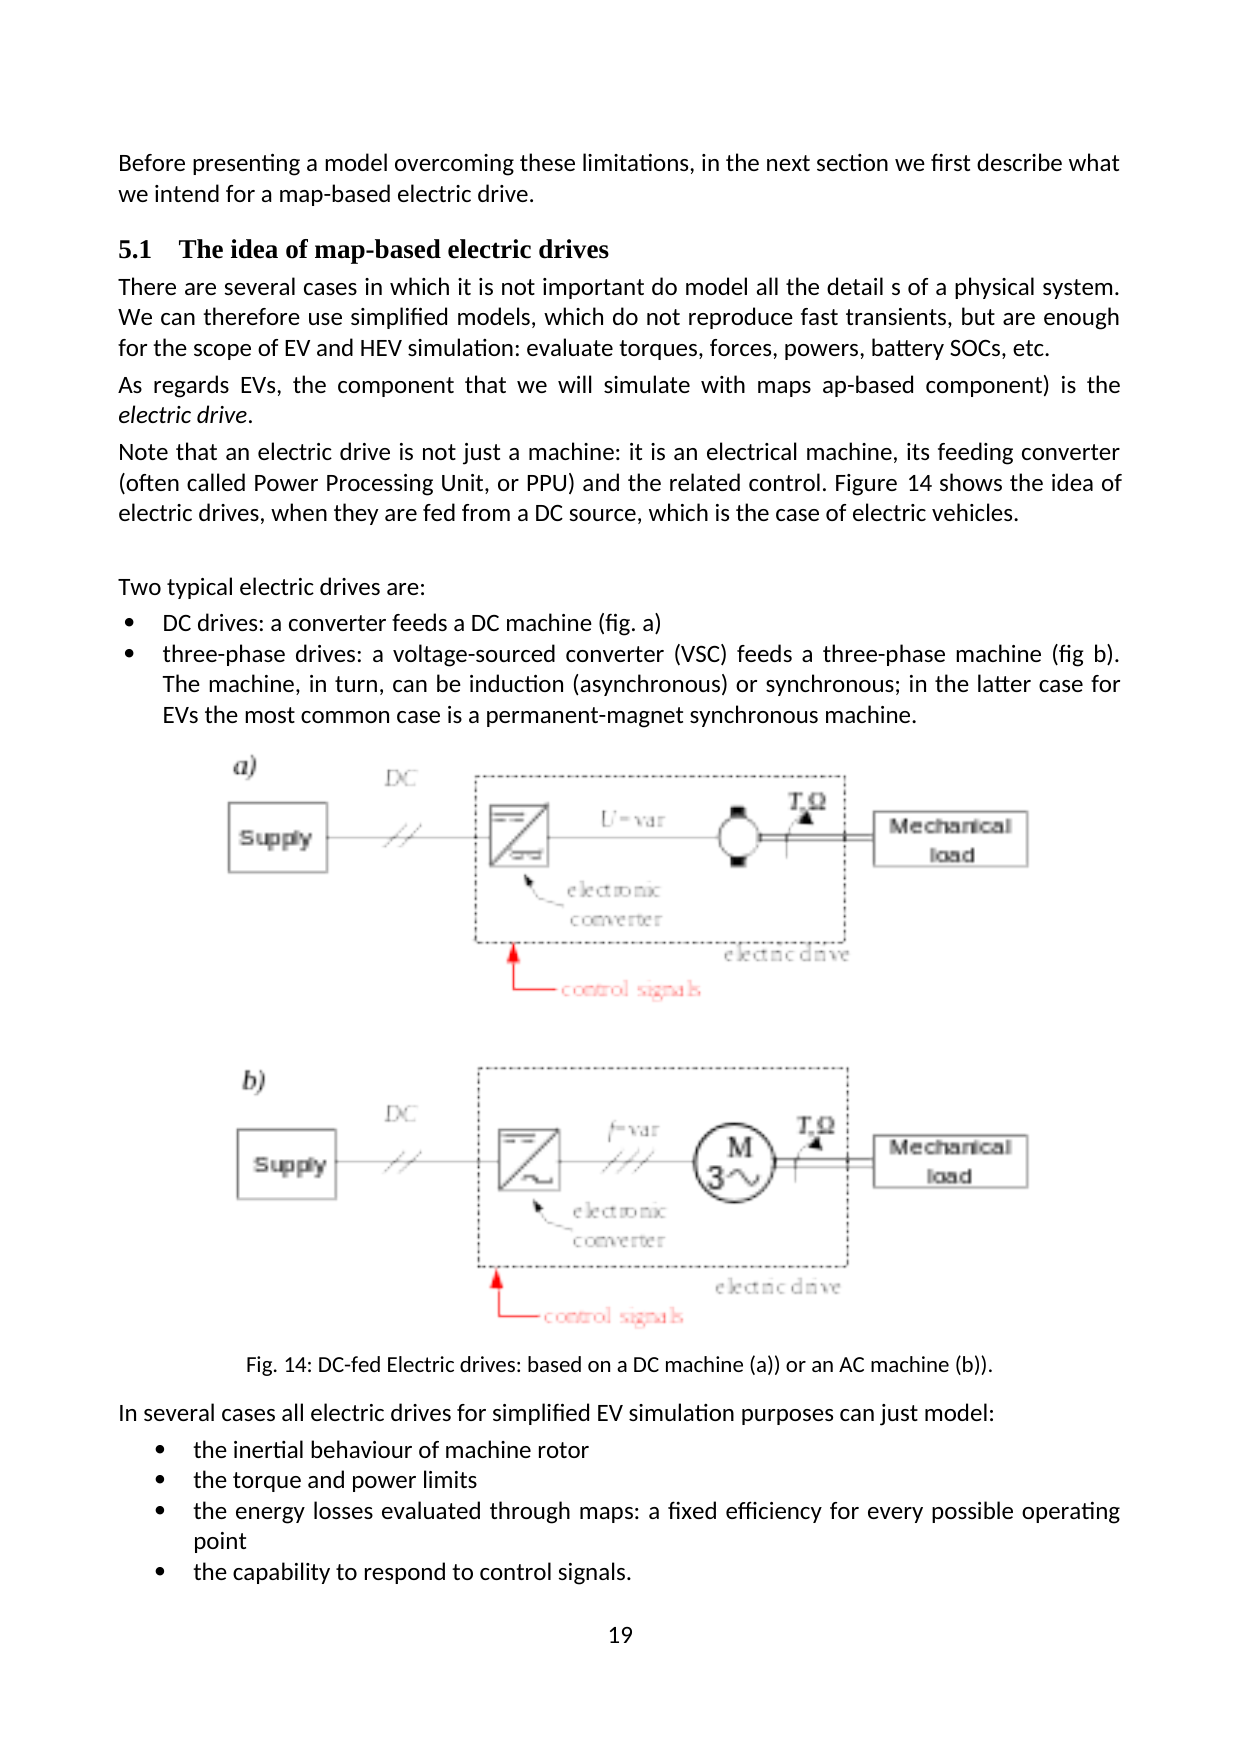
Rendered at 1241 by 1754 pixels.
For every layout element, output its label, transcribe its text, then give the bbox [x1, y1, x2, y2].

text Before presenting a model overcoming these limitations, in the next section we first describe what we intend for a map-based electric drive. [118, 148, 1122, 209]
text Note that an electric drive is not just a machine: it is an electrical machine, its feeding converter (often called Power Processing Unit, or PPU) and the related control. Figure 14 shows the idea of electric drives, when they are fed from a DC source, which is the case of electric vehicles. [118, 436, 1122, 528]
list the energy losses evaluated through maps: a fixed efficiency for every possible operating point [156, 1495, 1122, 1556]
list three-phase drives: a voltage-sourced converter (VSC) feeds a three-phase machine (fig b). The machine, in turn, can be induction (asynchronous) or synchronous; in the latter case for EVs the most common case is a permanent-magnet synchronous machine. [125, 638, 1122, 729]
list the inertial behaviour of machine rotor [156, 1434, 1122, 1464]
text As regards EVs, the component that we will simulate with maps ap-based component) is the electric drive. [118, 369, 1122, 430]
list the torque and power limits [156, 1464, 1122, 1495]
subtitle The idea of map-based electric drives [118, 234, 1122, 265]
text Two typical electric drives are: [118, 571, 1122, 601]
list DC drives: a converter feeds a DC machine (fig. a) [125, 607, 1122, 638]
text There are several cases in which it is not important do model all the detail s of a physical system. We can therefore use simplified models, which do not reproduce fast transients, but are enough for the scope of EV and HEV simulation: evaluate torques, forces, powers, battery SOCs, etc. [118, 271, 1122, 363]
text Fig. 14: DC-fed Electric drives: based on a DC machine (a)) or an AC machine (b)). [118, 1350, 1122, 1378]
list the capability to respond to control signals. [156, 1556, 1122, 1587]
text In several cases all electric drives for simplified EV simulation purposes can just model: [118, 1397, 1122, 1428]
